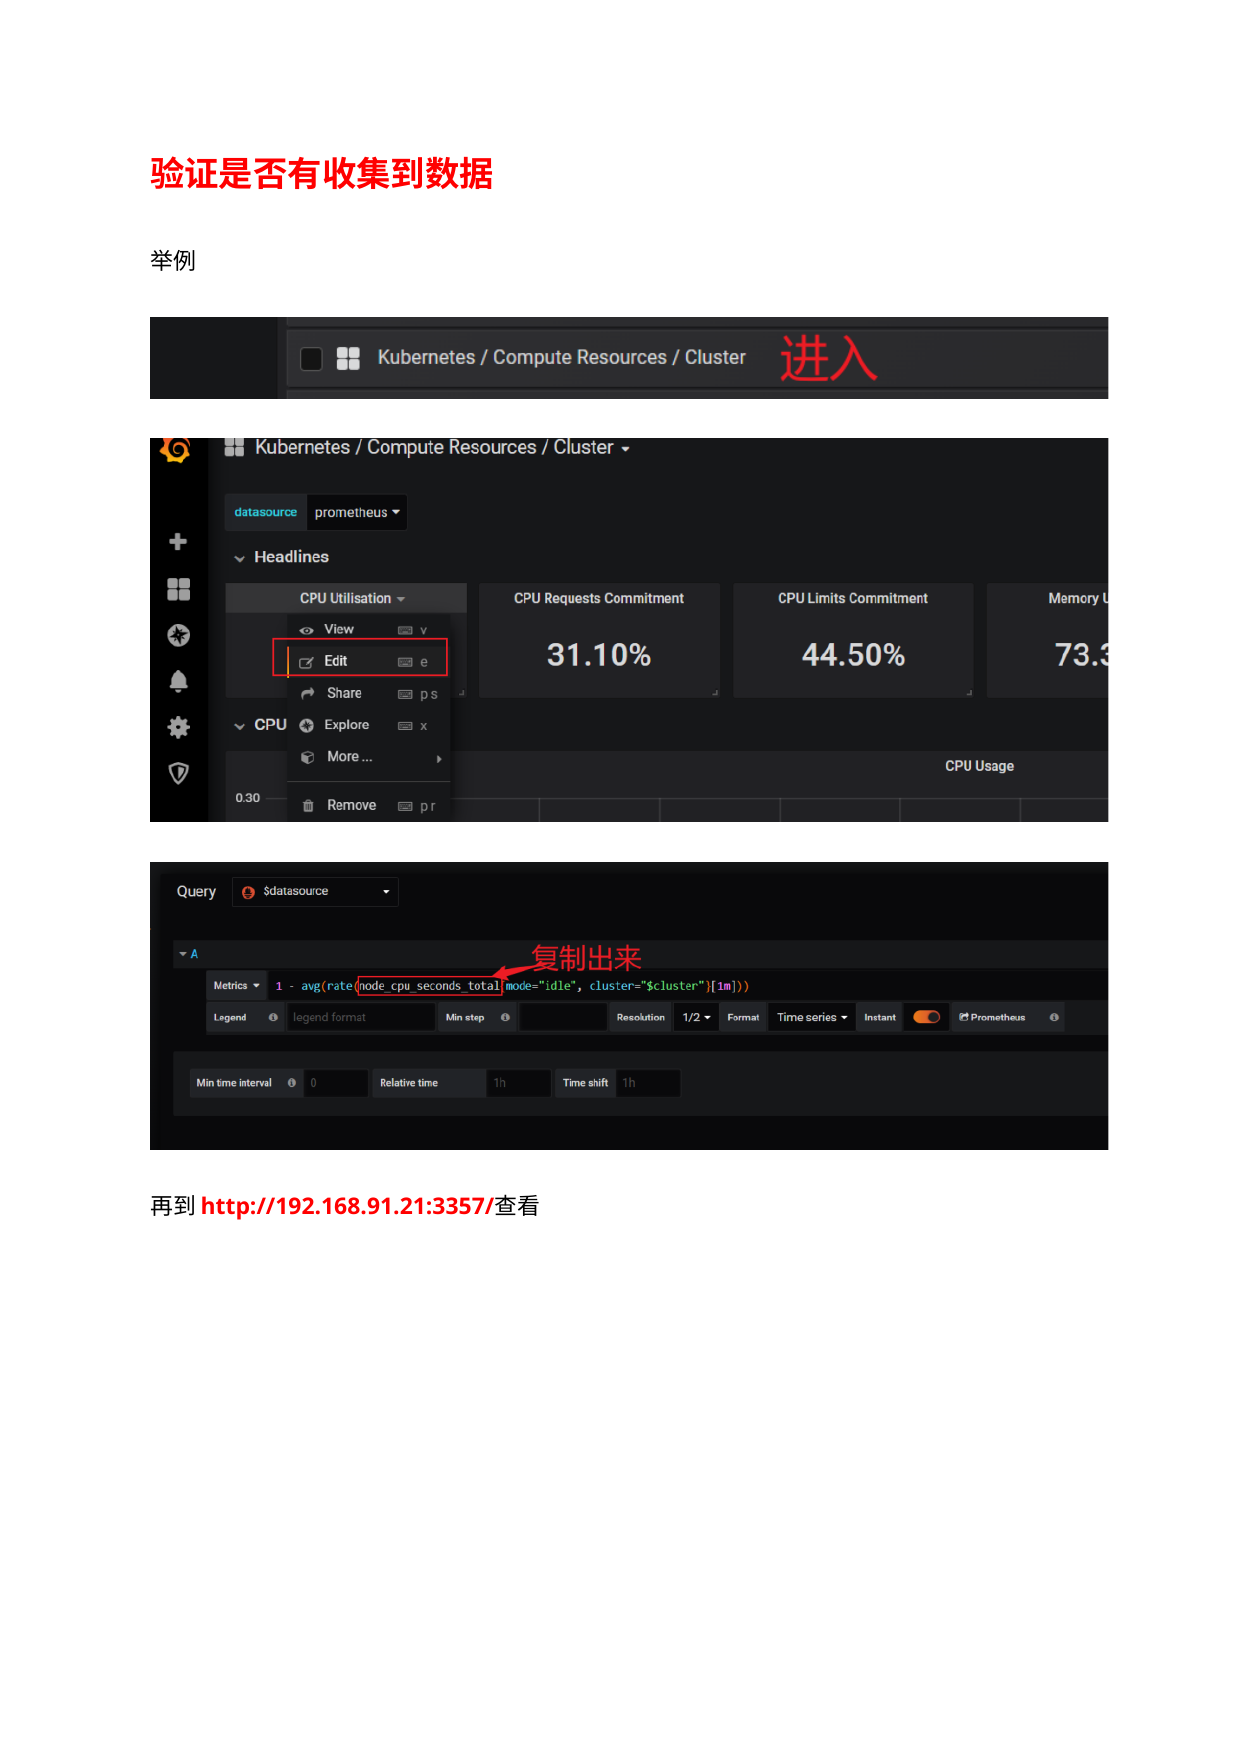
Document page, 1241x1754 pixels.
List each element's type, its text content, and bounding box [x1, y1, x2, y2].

text 验证是否有收集到数据 [150, 150, 1090, 197]
picture [150, 317, 1109, 399]
picture [150, 438, 1109, 822]
text 举例 [150, 245, 1090, 277]
picture [150, 862, 1109, 1150]
text 再到http://192.168.91.21:3357/查看 [150, 1190, 1090, 1221]
